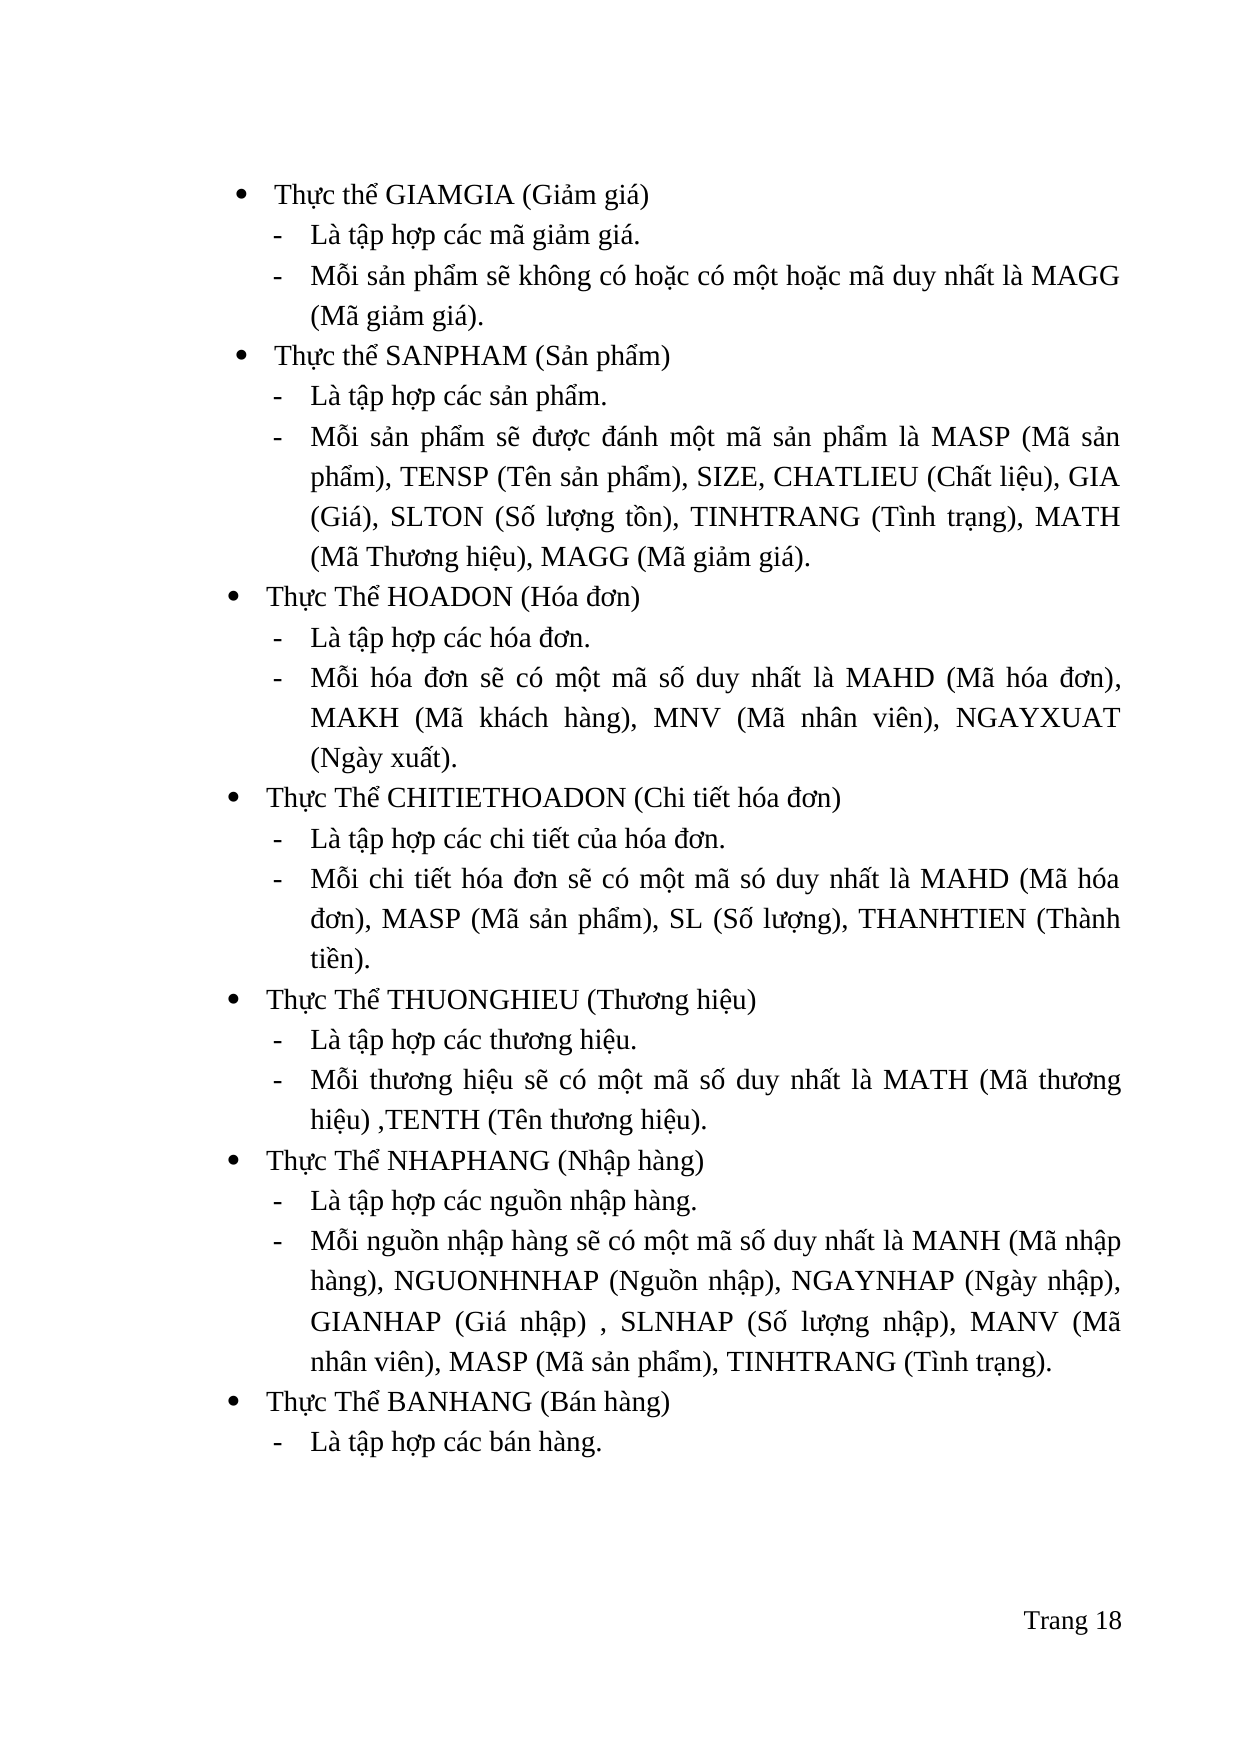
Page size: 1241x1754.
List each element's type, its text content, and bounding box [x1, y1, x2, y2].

list Là tập hợp các hóa đơn. [273, 620, 1122, 653]
list Mỗi chi tiết hóa đơn sẽ có một mã só duy nhất là MAHD (Mã hóa đơn), MASP (Mã sản phẩm), SL (Số lượng), THANHTIEN (Thành tiền). [273, 861, 1122, 975]
list Là tập hợp các sản phẩm. [273, 378, 1122, 412]
list Thực Thể CHITIETHOADON (Chi tiết hóa đơn) [228, 781, 1122, 814]
list Mỗi sản phẩm sẽ được đánh một mã sản phẩm là MASP (Mã sản phẩm), TENSP (Tên sản phẩm), SIZE, CHATLIEU (Chất liệu), GIA (Giá), SLTON (Số lượng tồn), TINHTRANG (Tình trạng), MATH (Mã Thương hiệu), MAGG (Mã giảm giá). [273, 419, 1122, 573]
list Là tập hợp các bán hàng. [273, 1424, 1122, 1458]
list Thực Thể HOADON (Hóa đơn) [228, 579, 1122, 613]
list Thực Thể BANHANG (Bán hàng) [228, 1384, 1122, 1418]
list Thực Thể THUONGHIEU (Thương hiệu) [228, 982, 1122, 1015]
list Thực thể GIAMGIA (Giảm giá) [236, 177, 1122, 211]
list Là tập hợp các chi tiết của hóa đơn. [273, 821, 1122, 854]
list Thực thể SANPHAM (Sản phẩm) [236, 338, 1122, 372]
list Thực Thể NHAPHANG (Nhập hàng) [228, 1143, 1122, 1176]
list Mỗi hóa đơn sẽ có một mã số duy nhất là MAHD (Mã hóa đơn), MAKH (Mã khách hàng), MNV (Mã nhân viên), NGAYXUAT (Ngày xuất). [273, 660, 1122, 774]
list Mỗi sản phẩm sẽ không có hoặc có một hoặc mã duy nhất là MAGG (Mã giảm giá). [273, 258, 1122, 331]
list Là tập hợp các thương hiệu. [273, 1022, 1122, 1056]
list Là tập hợp các nguồn nhập hàng. [273, 1183, 1122, 1217]
list Mỗi thương hiệu sẽ có một mã số duy nhất là MATH (Mã thương hiệu) ,TENTH (Tên thương hiệu). [273, 1062, 1122, 1136]
list Mỗi nguồn nhập hàng sẽ có một mã số duy nhất là MANH (Mã nhập hàng), NGUONHNHAP (Nguồn nhập), NGAYNHAP (Ngày nhập), GIANHAP (Giá nhập) , SLNHAP (Số lượng nhập), MANV (Mã nhân viên), MASP (Mã sản phẩm), TINHTRANG (Tình trạng). [273, 1223, 1122, 1377]
list Là tập hợp các mã giảm giá. [273, 217, 1122, 251]
